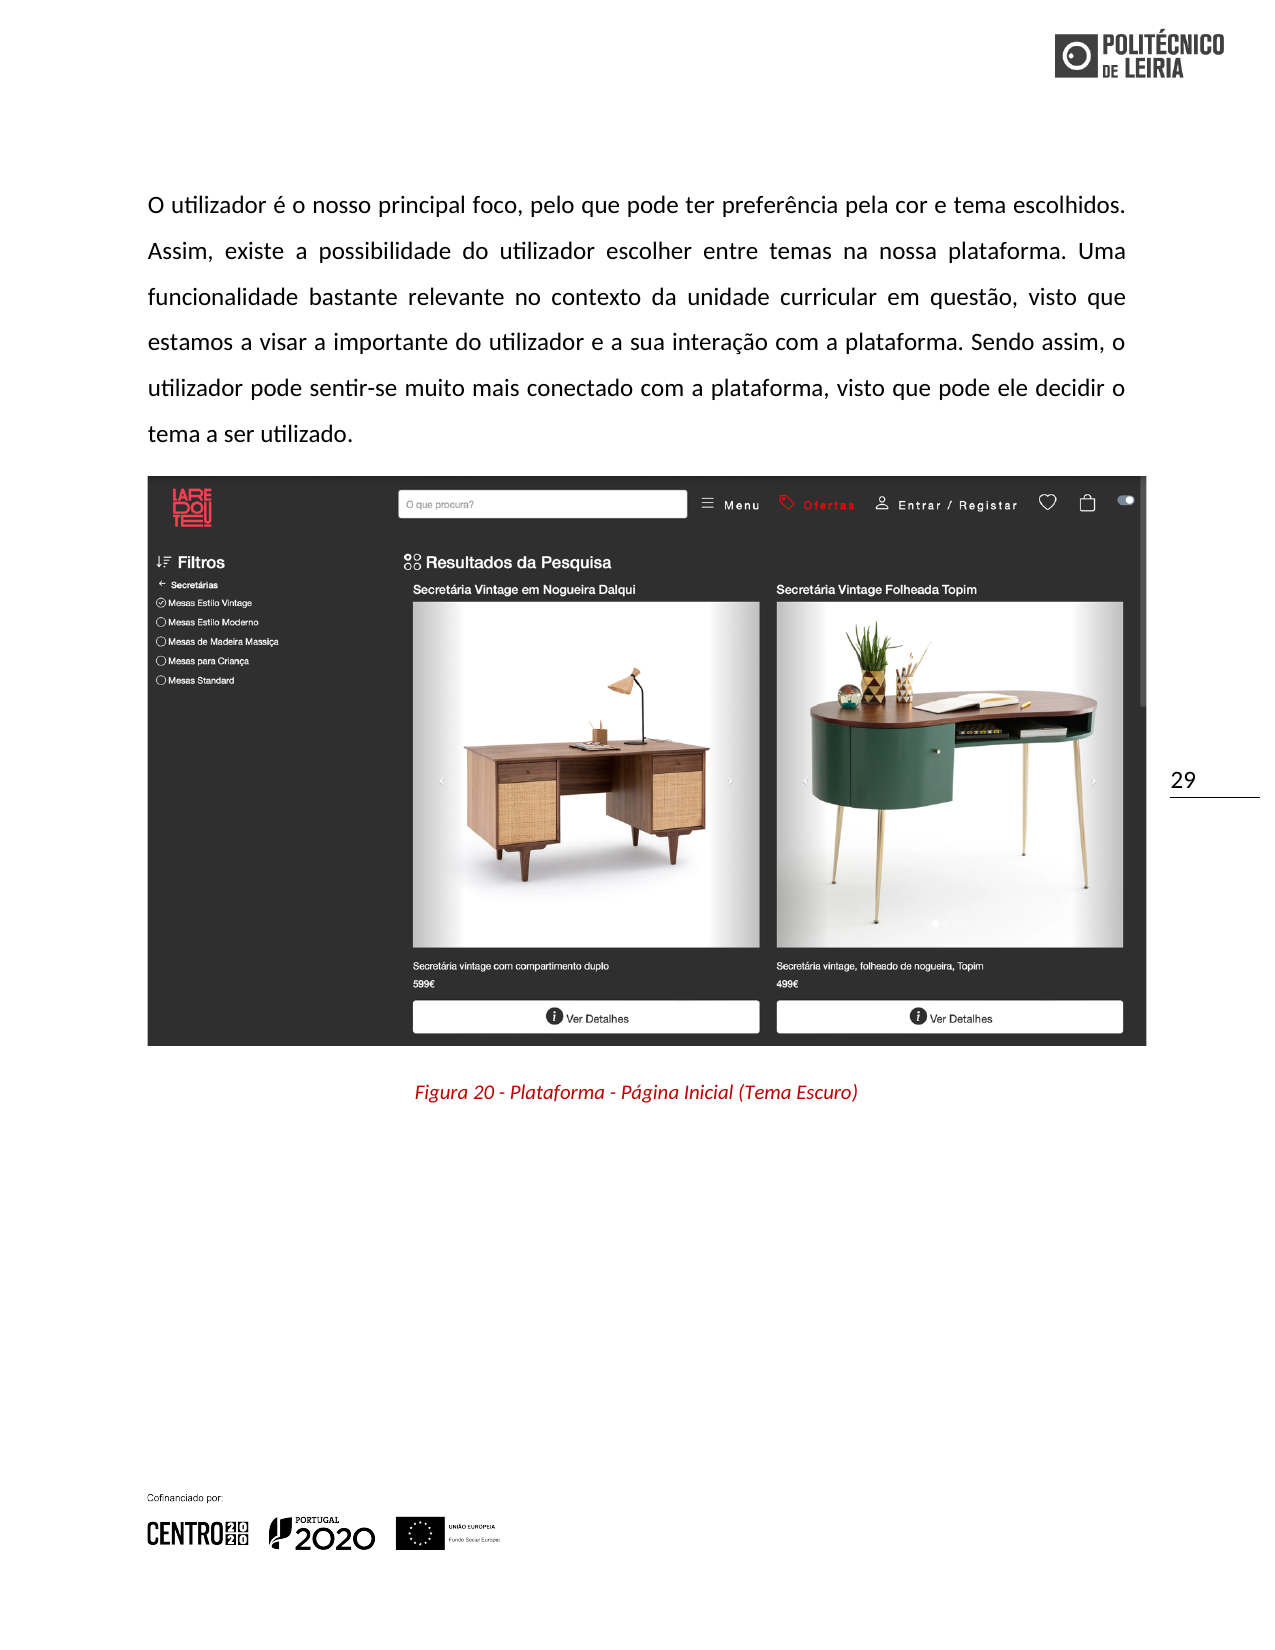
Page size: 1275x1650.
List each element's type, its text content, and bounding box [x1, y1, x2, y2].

text O utilizador é o nosso principal foco, pelo que pode ter preferência pela cor e tema escolhidos. Assim, existe a possibilidade do utilizador escolher entre temas na nossa plataforma. Uma funcionalidade bastante relevante no contexto da unidade curricular em questão, visto que estamos a visar a importante do utilizador e a sua interação com a plataforma. Sendo assim, o utilizador pode sentir-se muito mais conectado com a plataforma, visto que pode ele decidir o tema a ser utilizado. [148, 189, 1127, 448]
text Figura 20 - Plataforma - Página Inicial (Tema Escuro) [148, 1079, 1127, 1105]
picture [147, 476, 1147, 1046]
picture [1053, 26, 1225, 80]
picture [147, 1494, 500, 1550]
